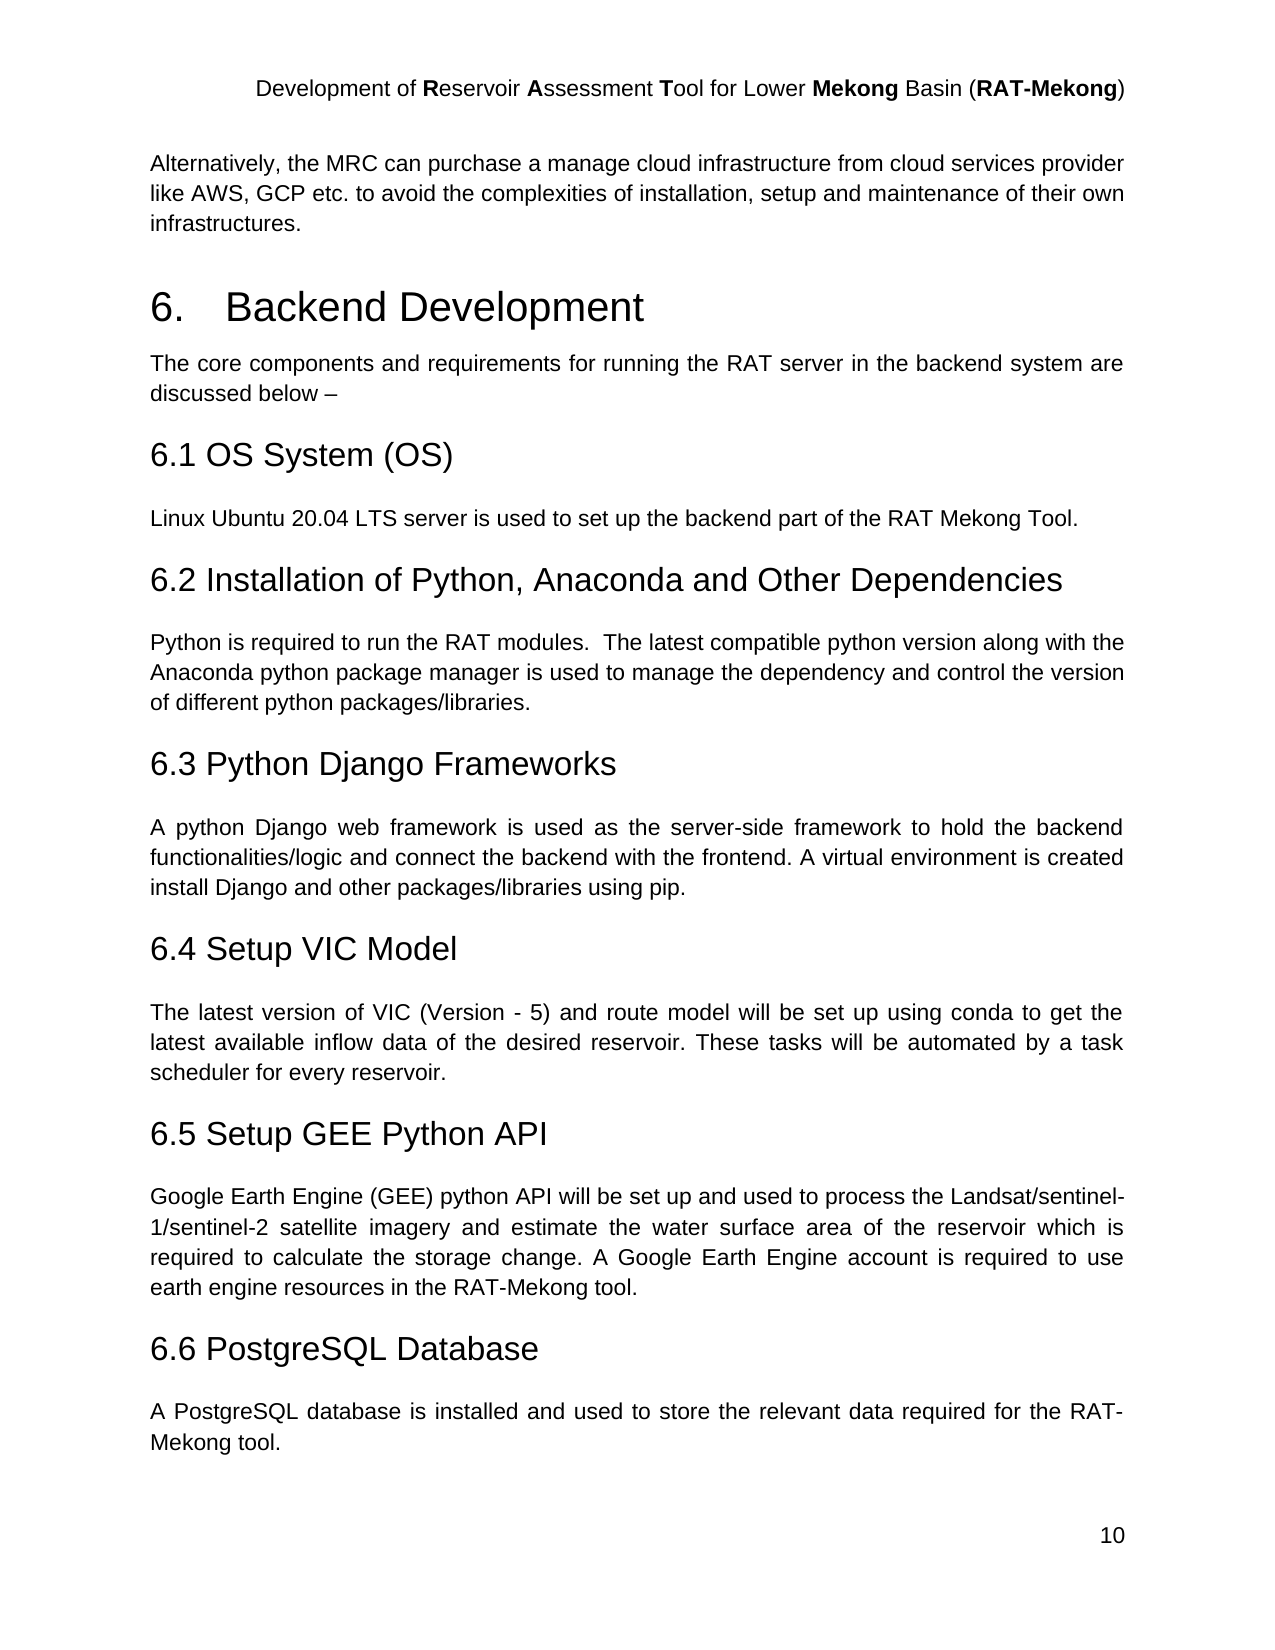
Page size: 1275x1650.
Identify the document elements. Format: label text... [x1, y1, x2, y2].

subtitle 6.6 PostgreSQL Database [150, 1329, 1125, 1367]
subtitle 6.2 Installation of Python, Anaconda and Other Dependencies [150, 560, 1125, 598]
subtitle 6.4 Setup VIC Model [150, 929, 1125, 968]
subtitle 6.1 OS System (OS) [150, 435, 1125, 474]
subtitle Backend Development [150, 282, 1125, 330]
text Python is required to run the RAT modules. The latest compatible python version along with the Anaconda python package manager is used to manage the dependency and control the version of different python packages/libraries. [150, 629, 1125, 716]
text A PostgreSQL database is installed and used to store the relevant data required for the RAT-Mekong tool. [150, 1398, 1125, 1455]
text The latest version of VIC (Version - 5) and route model will be set up using conda to get the latest available inflow data of the desired reservoir. These tasks will be automated by a task scheduler for every reservoir. [150, 998, 1125, 1085]
text The core components and requirements for running the RAT server in the backend system are discussed below – [150, 350, 1125, 406]
subtitle 6.3 Python Django Frameworks [150, 744, 1125, 783]
text Alternatively, the MRC can purchase a manage cloud infrastructure from cloud services provider like AWS, GCP etc. to avoid the complexities of installation, setup and maintenance of their own infrastructures. [150, 150, 1125, 237]
text Linux Ubuntu 20.04 LTS server is used to set up the backend part of the RAT Mekong Tool. [150, 504, 1125, 531]
text A python Django web framework is used as the server-side framework to hold the backend functionalities/logic and connect the backend with the frontend. A virtual environment is created install Django and other packages/libraries using pip. [150, 814, 1125, 900]
text Google Earth Engine (GEE) python API will be set up and used to process the Landsat/sentinel-1/sentinel-2 satellite imagery and estimate the water surface area of the reservoir which is required to calculate the storage change. A Google Earth Engine account is required to use earth engine resources in the RAT-Mekong tool. [150, 1183, 1125, 1300]
subtitle 6.5 Setup GEE Python API [150, 1114, 1125, 1152]
